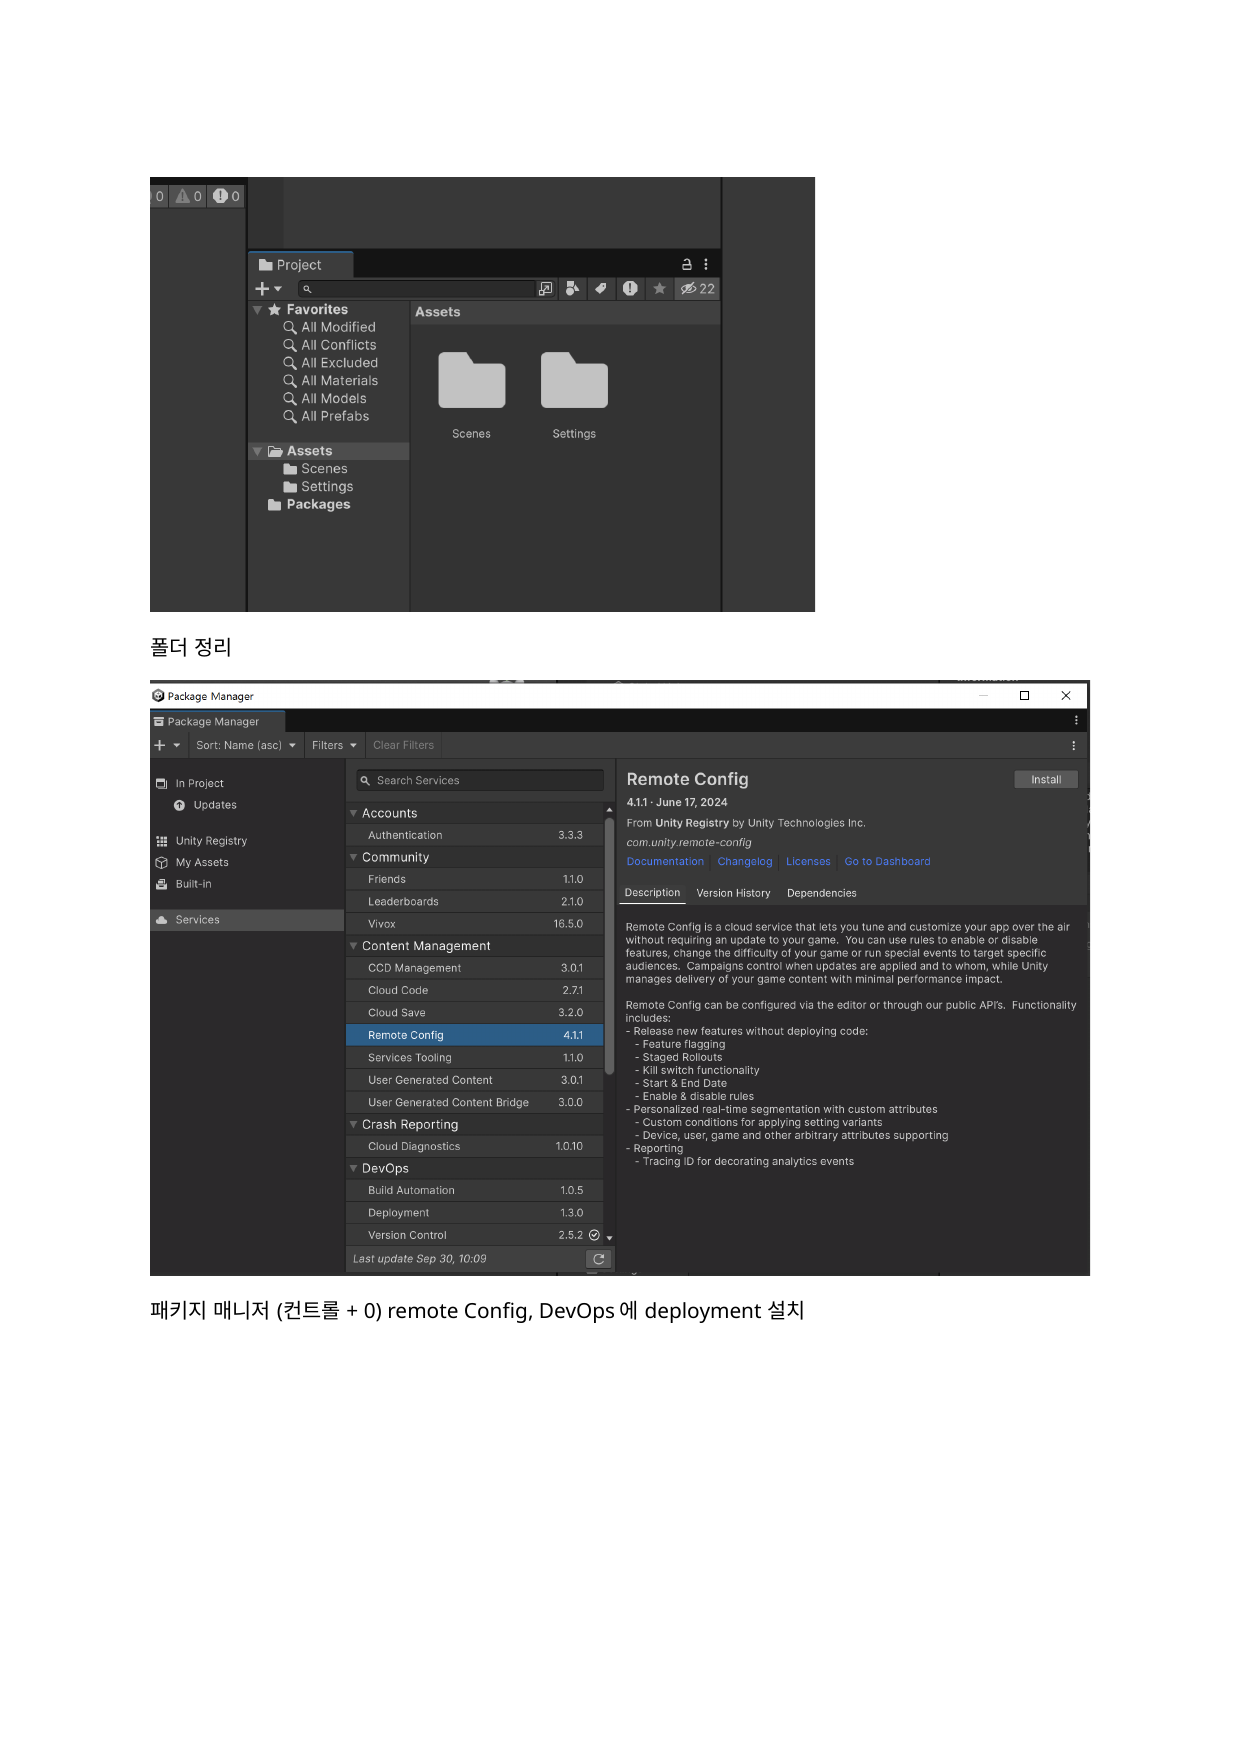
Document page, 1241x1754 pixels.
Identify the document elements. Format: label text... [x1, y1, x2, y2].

text 폴더 정리 [150, 631, 1090, 661]
picture [150, 680, 1091, 1276]
text 패키지 매니저 (컨트롤 + 0) remote Config, DevOps에 deployment 설치 [150, 1294, 1090, 1325]
picture [150, 177, 816, 612]
